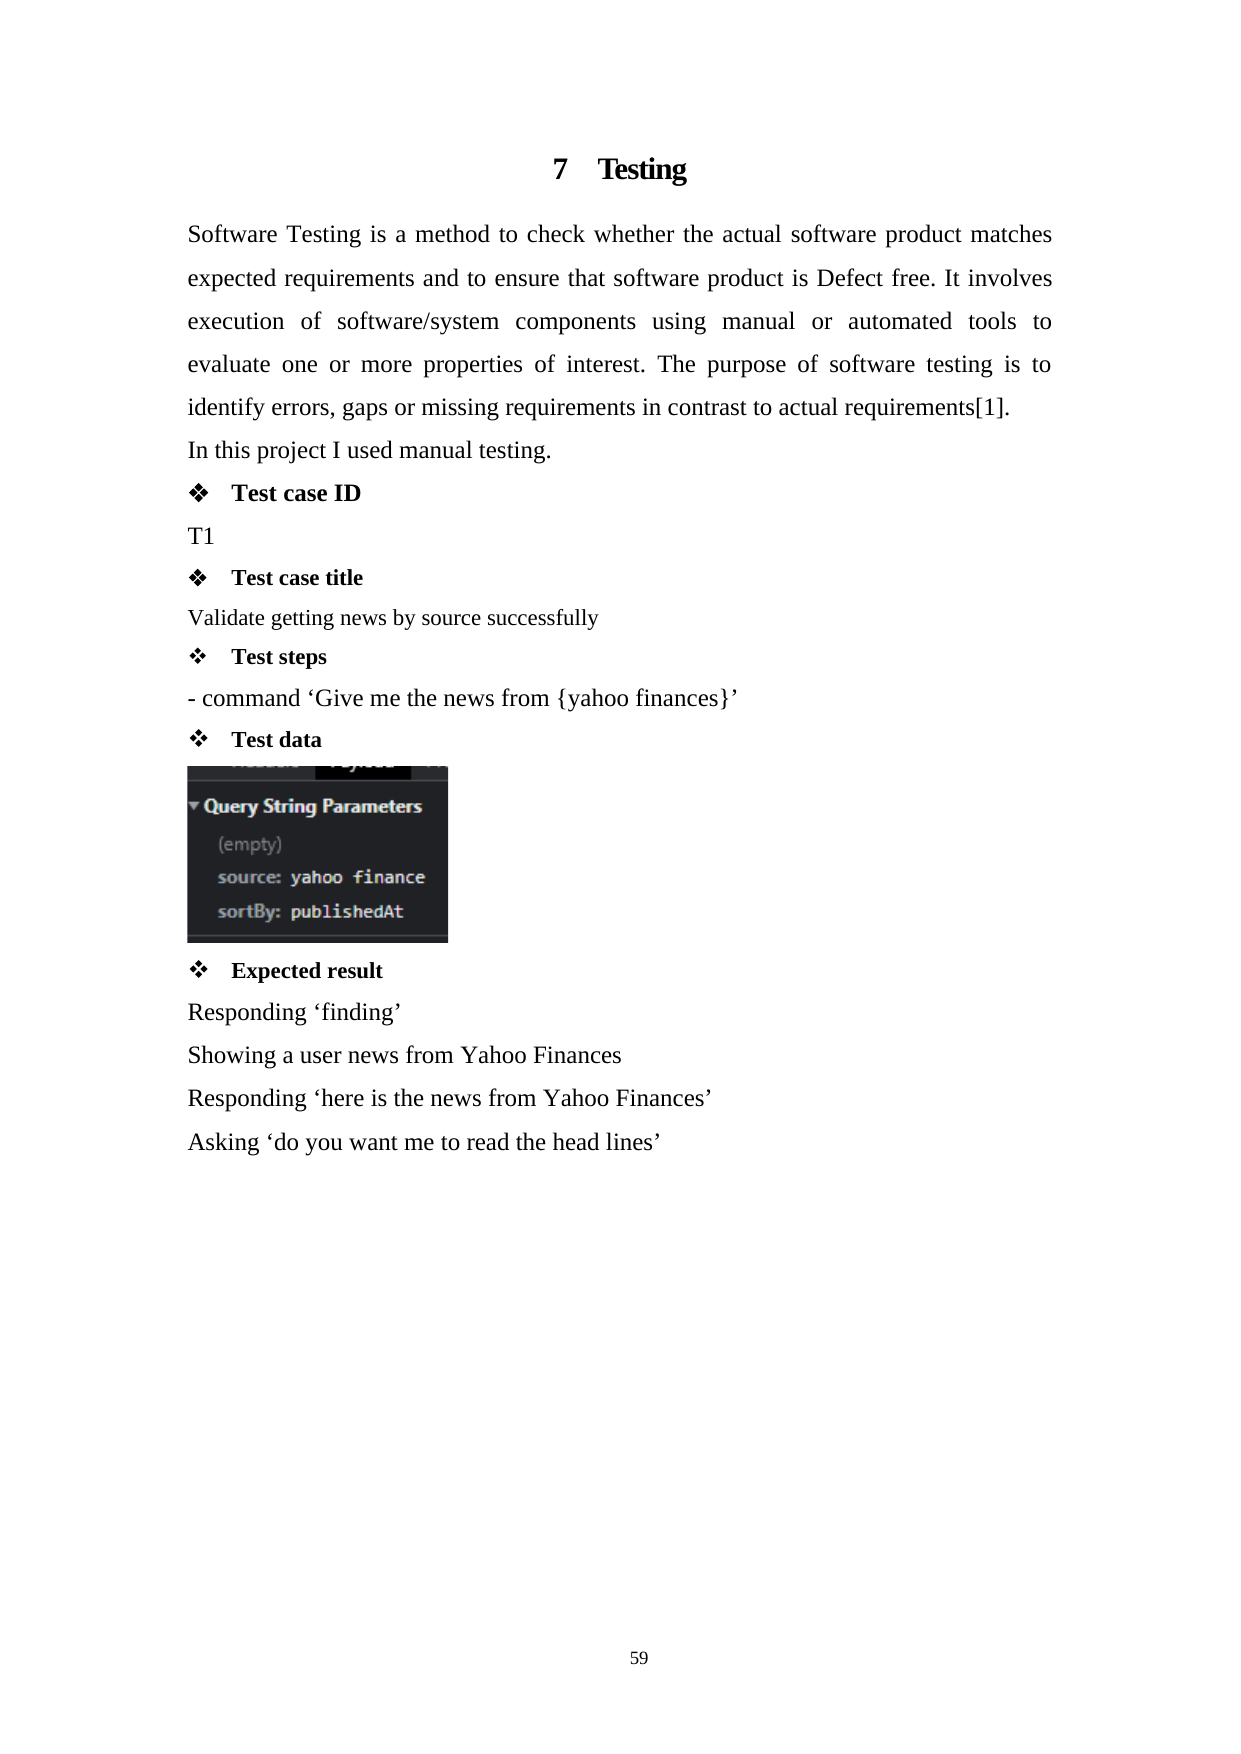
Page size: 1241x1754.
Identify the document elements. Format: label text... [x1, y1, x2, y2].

list Expected result [187, 957, 1053, 984]
list Test case title [187, 564, 1053, 591]
list Test data [187, 726, 1053, 753]
subtitle Testing [187, 150, 1053, 186]
list Validate getting news by source successfully [187, 604, 1053, 630]
text Responding ‘finding’ [187, 997, 1053, 1026]
text Software Testing is a method to check whether the actual software product matches expected requirements and to ensure that software product is Defect free. It involves execution of software/system components using manual or automated tools to evaluate one or more properties of interest. The purpose of software testing is to identify errors, gaps or missing requirements in contrast to actual requirements[1]. [187, 219, 1053, 421]
text - command ‘Give me the news from {yahoo finances}’ [187, 683, 1053, 712]
text Showing a user news from Yahoo Finances [187, 1040, 1053, 1069]
list Test case ID [187, 478, 1053, 507]
text Responding ‘here is the news from Yahoo Finances’ [187, 1083, 1053, 1112]
list Test steps [187, 643, 1053, 670]
text T1 [187, 521, 1053, 550]
text In this project I used manual testing. [187, 435, 1053, 464]
picture [187, 766, 449, 943]
text Asking ‘do you want me to read the head lines’ [187, 1127, 1053, 1155]
